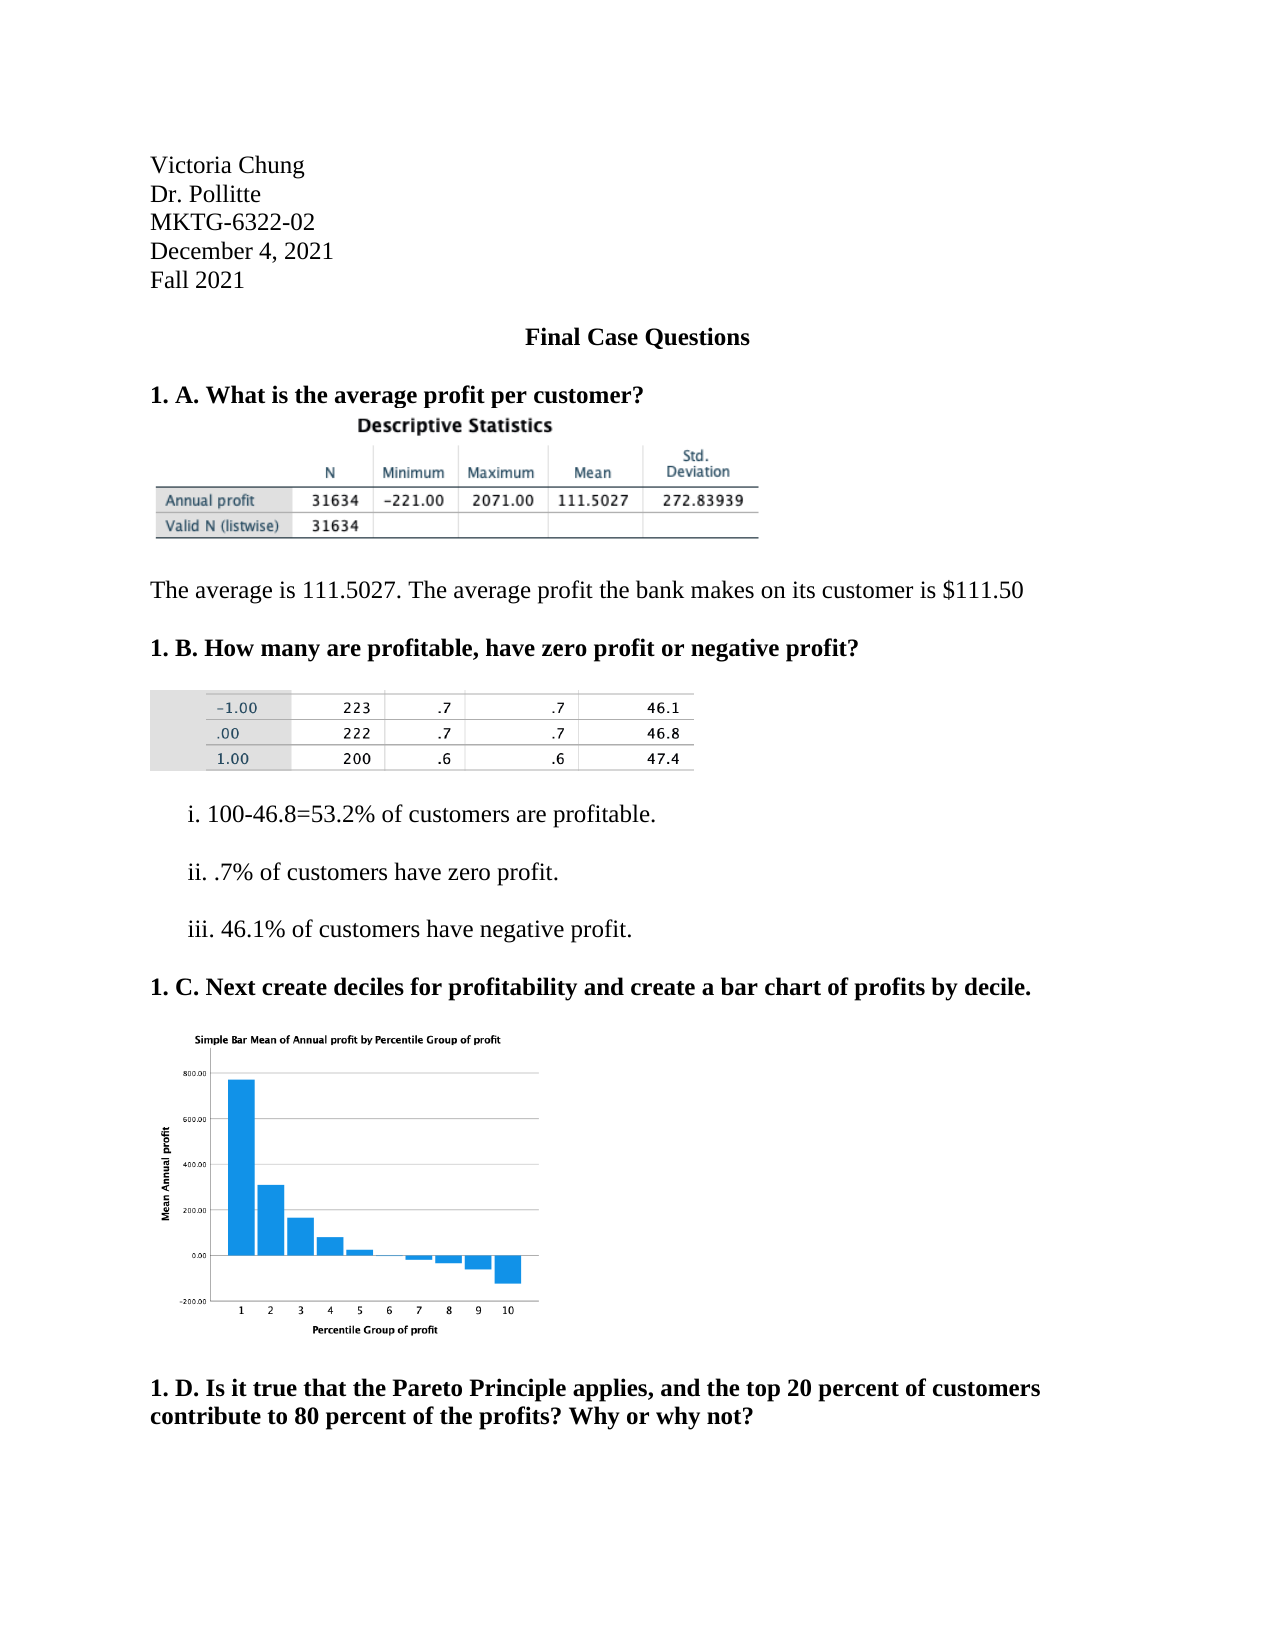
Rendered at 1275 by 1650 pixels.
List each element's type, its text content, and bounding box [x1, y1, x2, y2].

picture [150, 1029, 544, 1344]
text Fall 2021 [150, 265, 1125, 294]
text ii. .7% of customers have zero profit. [150, 857, 1125, 914]
text iii. 46.1% of customers have negative profit. [150, 914, 1125, 943]
text 1. B. How many are profitable, have zero profit or negative profit? i. 100-46.8=53.2% of customers are profitable. [150, 633, 1125, 857]
picture [150, 690, 698, 771]
picture [150, 408, 767, 547]
text 1. D. Is it true that the Pareto Principle applies, and the top 20 percent of customers contribute to 80 percent of the profits? Why or why not? [150, 1344, 1125, 1459]
text Victoria Chung Dr. Pollitte [150, 150, 1125, 207]
text December 4, 2021 [150, 236, 1125, 265]
text MKTG-6322-02 [150, 207, 1125, 236]
text Final Case Questions [150, 322, 1125, 351]
